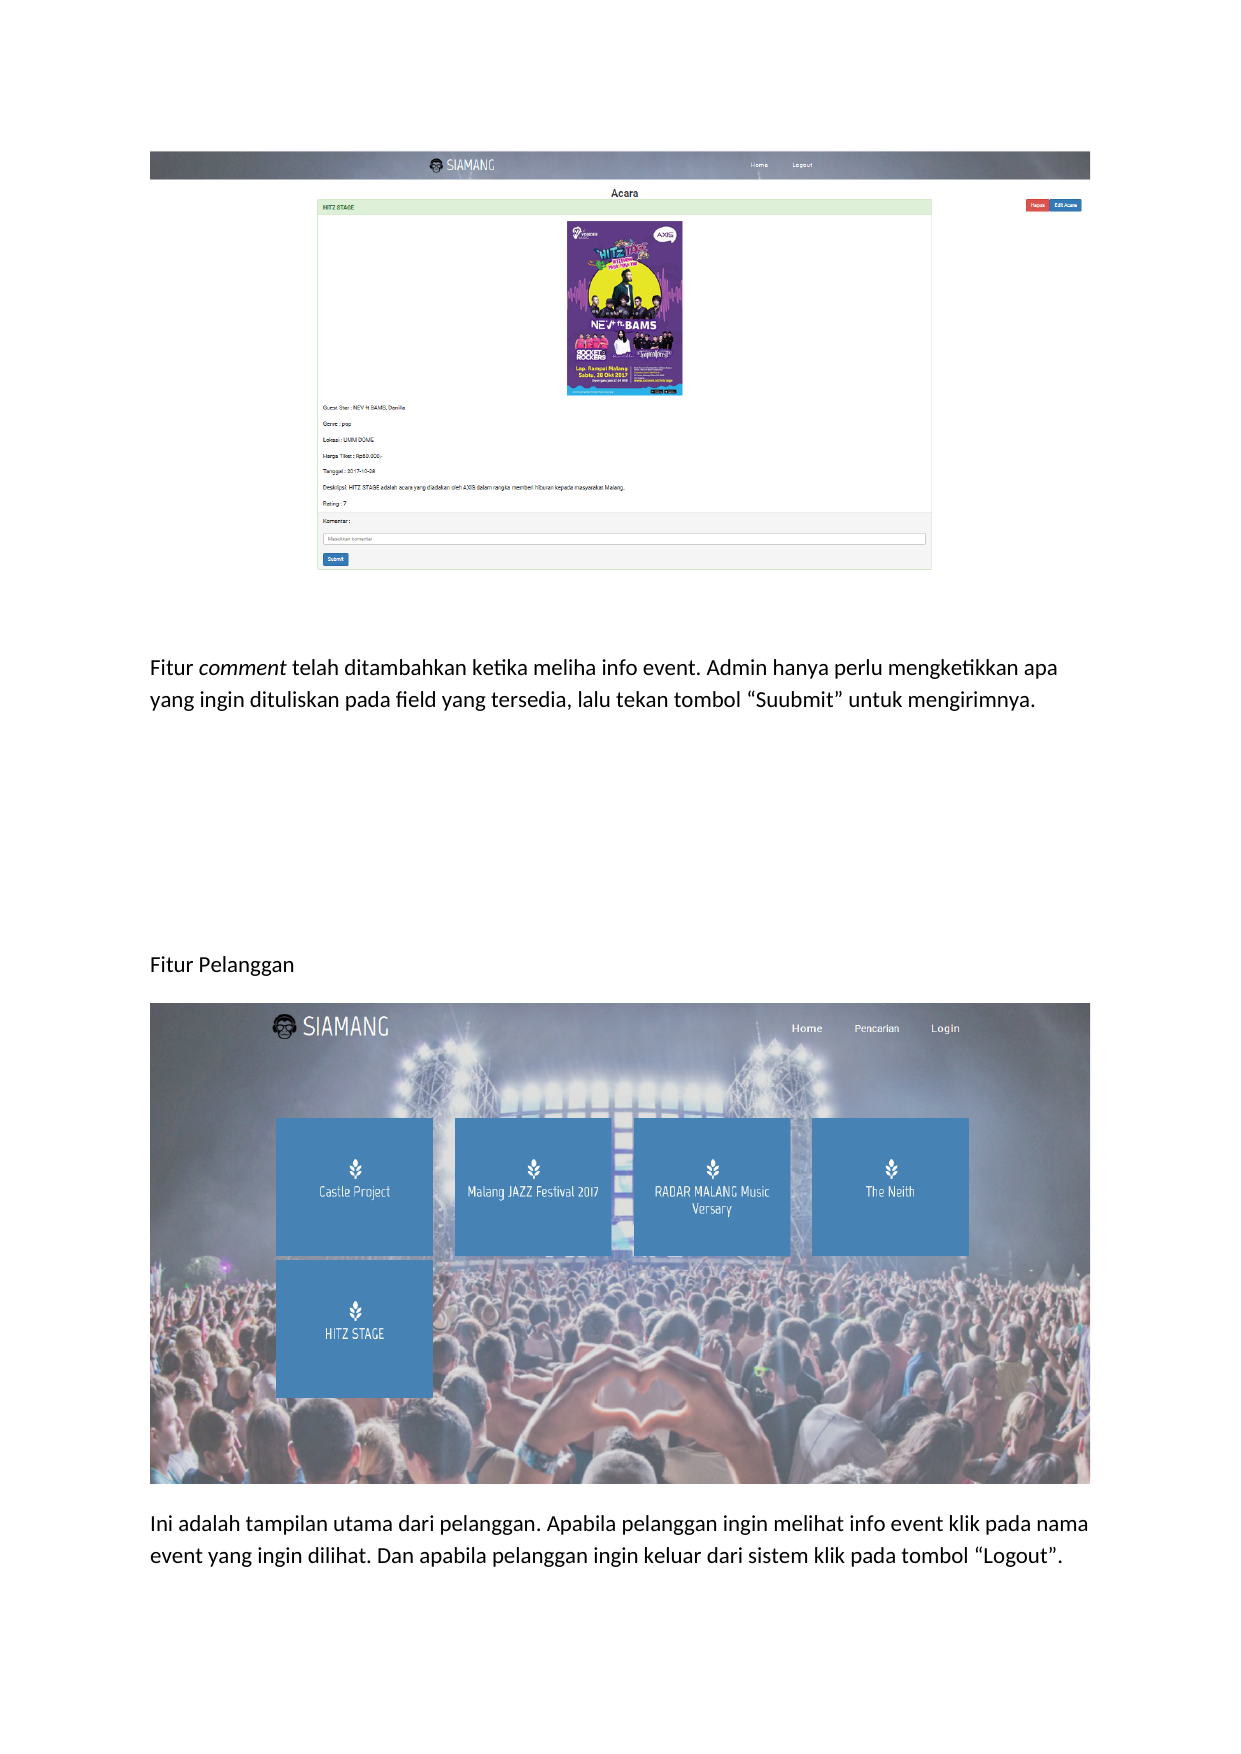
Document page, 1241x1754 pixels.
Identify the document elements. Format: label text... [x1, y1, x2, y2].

text Fitur Pelanggan [150, 950, 1090, 978]
picture [150, 1003, 1091, 1484]
text Fitur comment telah ditambahkan ketika meliha info event. Admin hanya perlu mengketikkan apa yang ingin dituliskan pada field yang tersedia, lalu tekan tombol “Suubmit” untuk mengirimnya. [150, 653, 1090, 713]
text Ini adalah tampilan utama dari pelanggan. Apabila pelanggan ingin melihat info event klik pada nama event yang ingin dilihat. Dan apabila pelanggan ingin keluar dari sistem klik pada tombol “Logout”. [150, 1509, 1090, 1569]
picture [150, 150, 1091, 629]
